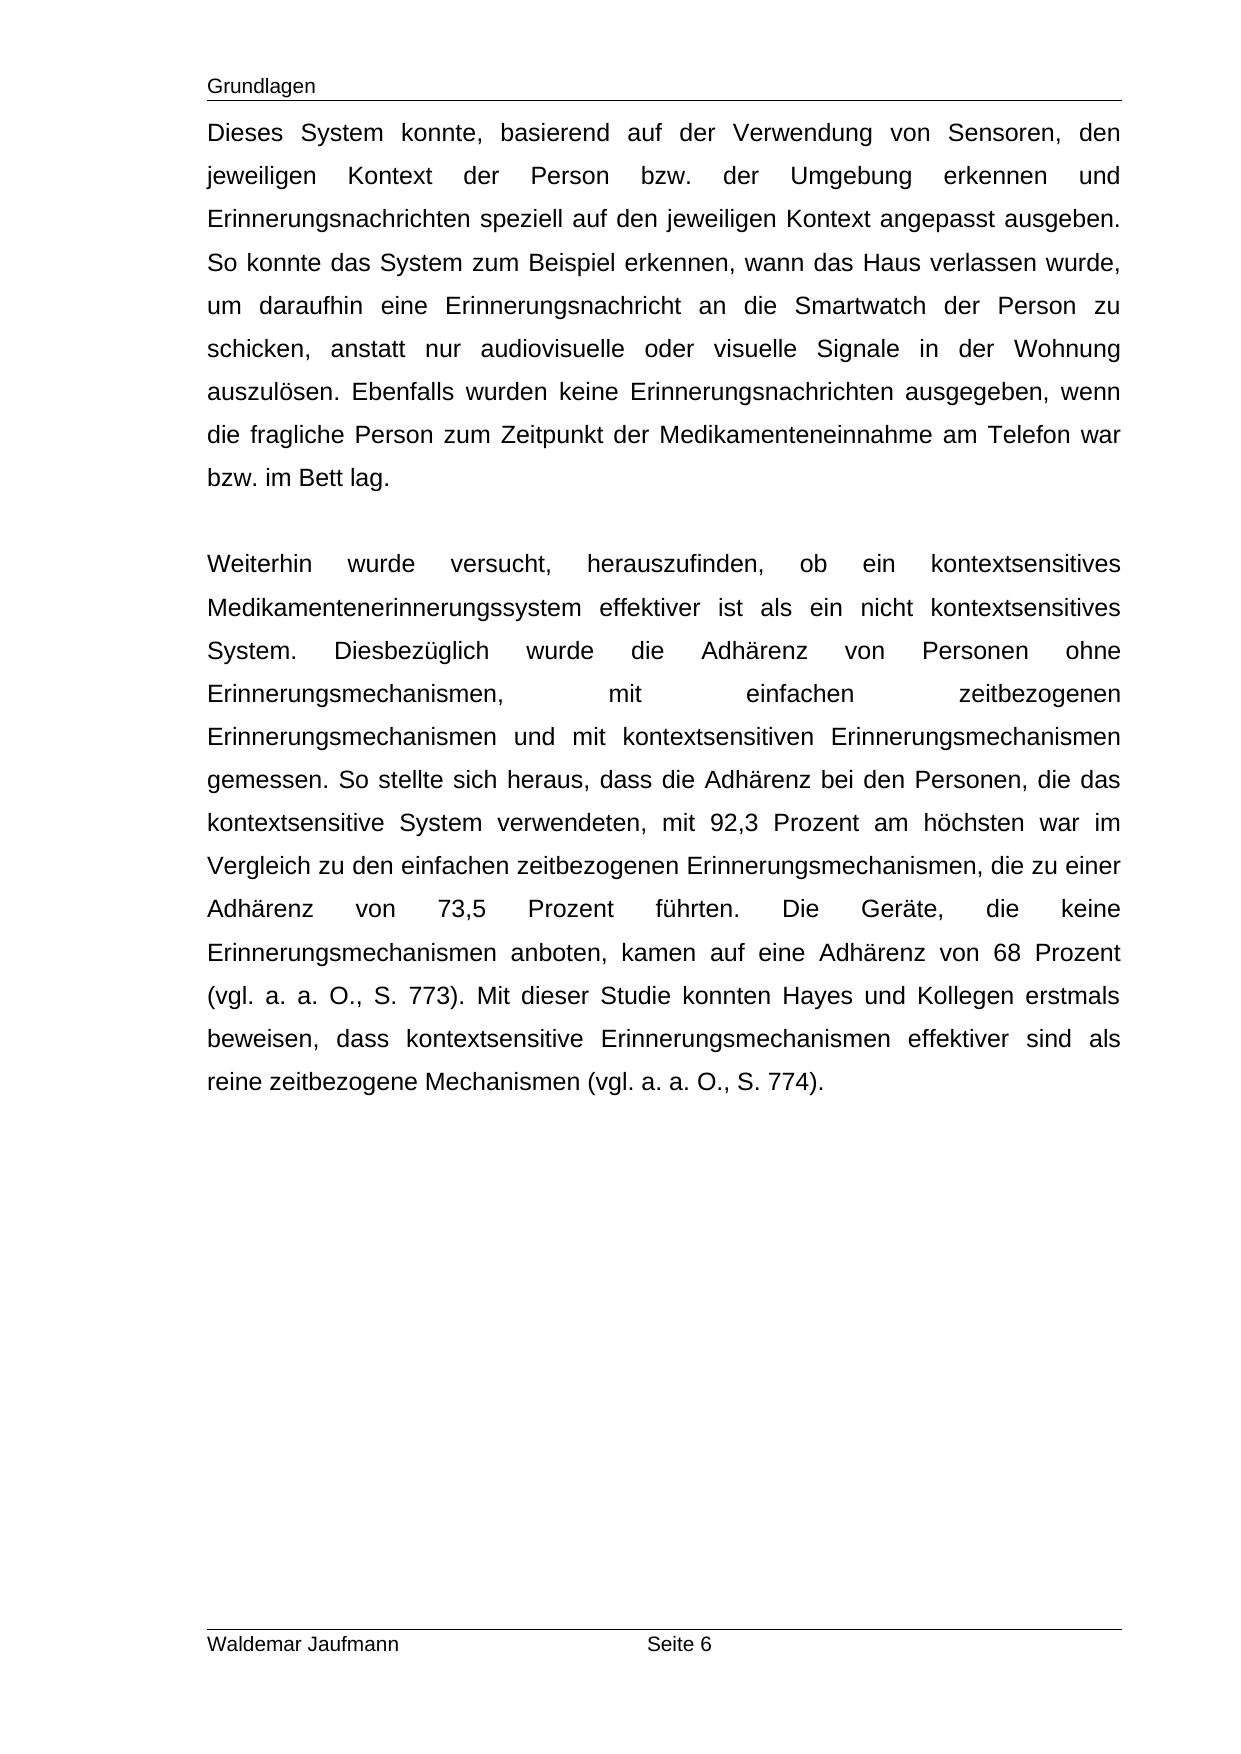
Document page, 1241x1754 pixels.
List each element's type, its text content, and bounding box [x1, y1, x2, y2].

text Weiterhin wurde versucht, herauszufinden, ob ein kontextsensitives Medikamentenerinnerungssystem effektiver ist als ein nicht kontextsensitives System. Diesbezüglich wurde die Adhärenz von Personen ohne Erinnerungsmechanismen, mit einfachen zeitbezogenen Erinnerungsmechanismen und mit kontextsensitiven Erinnerungsmechanismen gemessen. So stellte sich heraus, dass die Adhärenz bei den Personen, die das kontextsensitive System verwendeten, mit 92,3 Prozent am höchsten war im Vergleich zu den einfachen zeitbezogenen Erinnerungsmechanismen, die zu einer Adhärenz von 73,5 Prozent führten. Die Geräte, die keine Erinnerungsmechanismen anboten, kamen auf eine Adhärenz von 68 Prozent (vgl. a. a. O., S. 773). Mit dieser Studie konnten Hayes und Kollegen erstmals beweisen, dass kontextsensitive Erinnerungsmechanismen effektiver sind als reine zeitbezogene Mechanismen (vgl. a. a. O., S. 774). [207, 549, 1122, 1096]
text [207, 118, 1122, 492]
